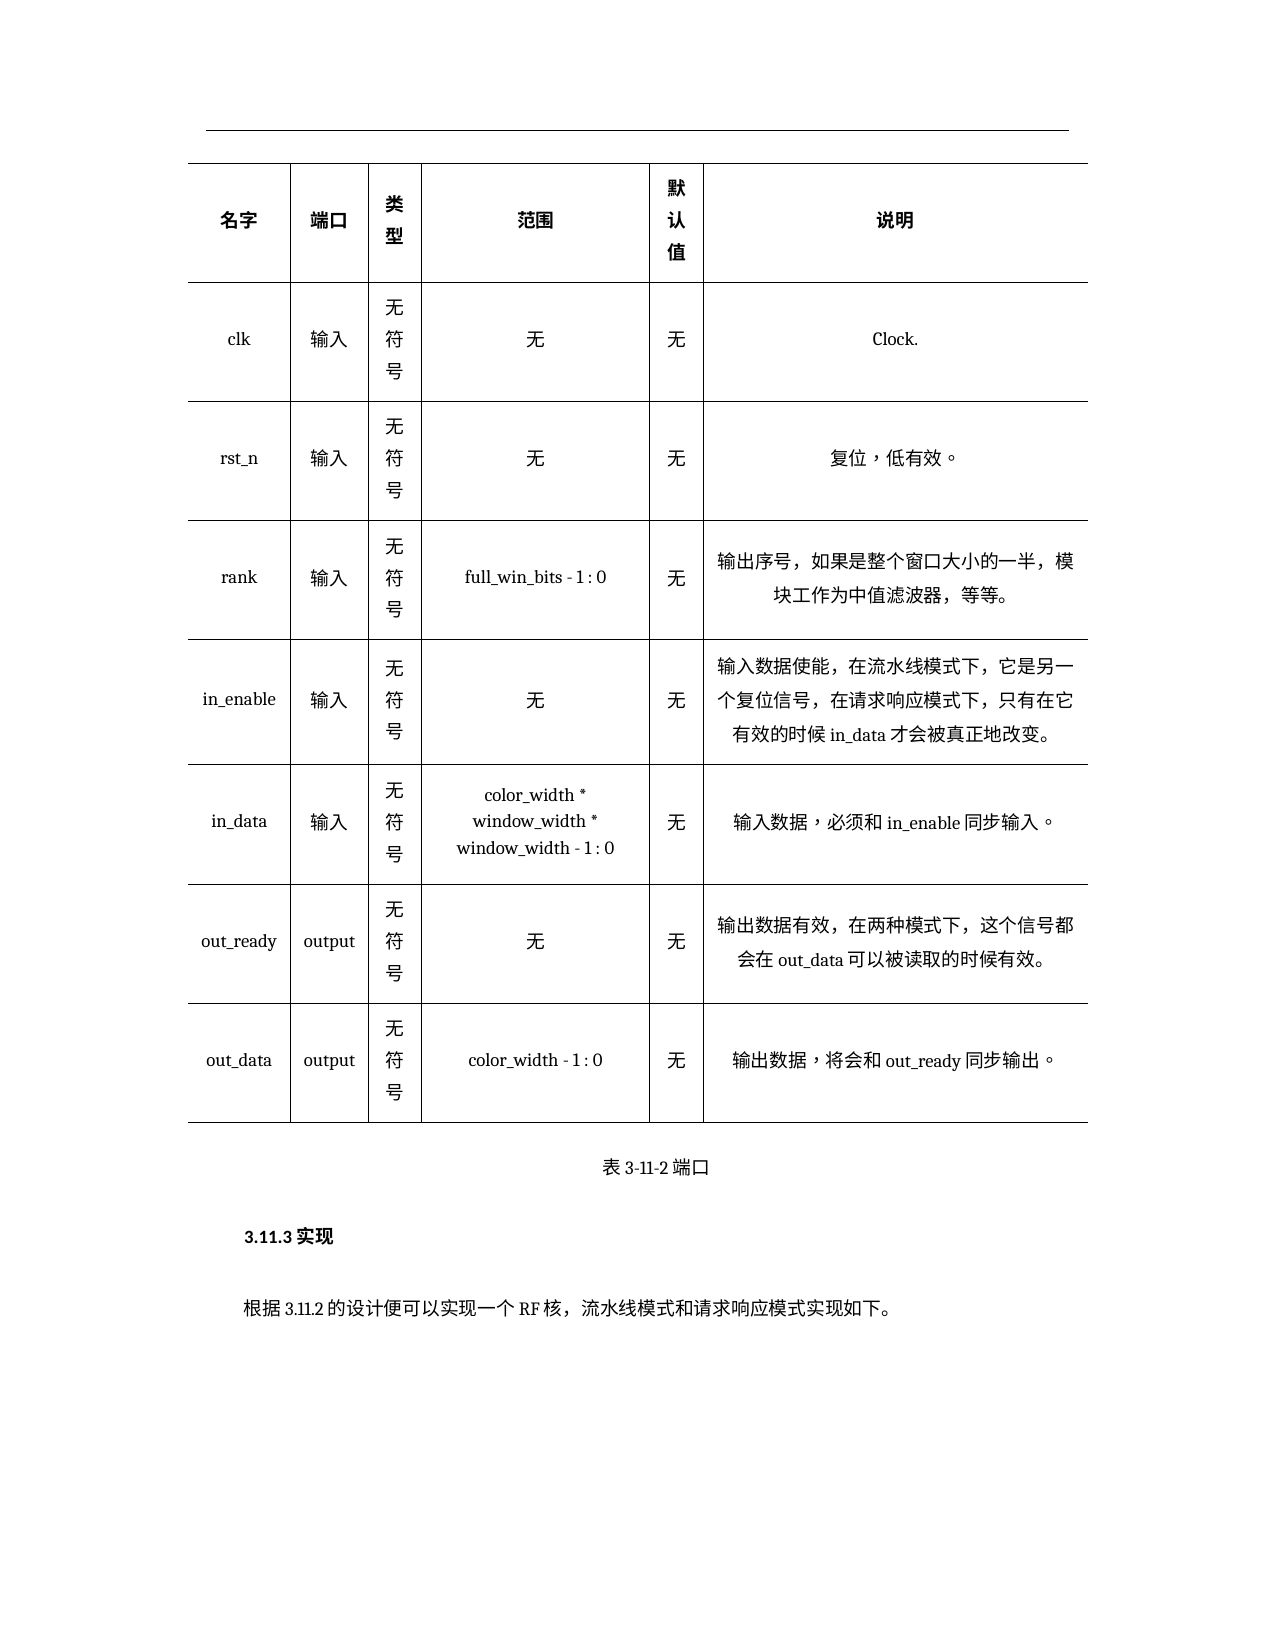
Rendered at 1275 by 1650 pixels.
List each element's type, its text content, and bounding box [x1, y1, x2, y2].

table_header 名字 [188, 164, 290, 282]
table_cell 无 [650, 640, 703, 764]
table_header 范围 [422, 164, 649, 282]
table_header 说明 [704, 164, 1087, 282]
table_cell 无 [650, 765, 703, 883]
text 根据3.11.2的设计便可以实现一个RF核，流水线模式和请求响应模式实现如下。 [206, 1293, 1069, 1320]
table_cell 无 [650, 402, 703, 520]
table_cell out_ready [188, 885, 290, 1003]
table_cell 无符号 [369, 765, 421, 883]
table_cell 无 [422, 402, 649, 520]
table_cell 无 [650, 521, 703, 639]
table_cell 输入数据，必须和in_enable同步输入。 [704, 765, 1087, 883]
table_cell color_width * window_width * window_width - 1 : 0 [422, 765, 649, 883]
table_cell 无符号 [369, 521, 421, 639]
table_cell 输出序号，如果是整个窗口大小的一半，模块工作为中值滤波器，等等。 [704, 521, 1087, 639]
table_cell 输入 [291, 283, 368, 401]
table_cell color_width - 1 : 0 [422, 1004, 649, 1122]
table_cell 无 [650, 1004, 703, 1122]
table_cell 输入 [291, 402, 368, 520]
table_cell 输入 [291, 640, 368, 764]
table_cell 无 [422, 640, 649, 764]
table_cell clk [188, 283, 290, 401]
table_cell 无符号 [369, 402, 421, 520]
table_cell rank [188, 521, 290, 639]
text 表3-11-2 端口 [206, 1154, 1069, 1180]
table_cell in_data [188, 765, 290, 883]
table_cell 无 [650, 283, 703, 401]
table_cell 输入 [291, 521, 368, 639]
table_cell 无符号 [369, 283, 421, 401]
table_cell full_win_bits - 1 : 0 [422, 521, 649, 639]
table_cell out_data [188, 1004, 290, 1122]
table_cell 输入 [291, 765, 368, 883]
table_header 默认值 [650, 164, 703, 282]
subtitle 3.11.3 实现 [206, 1224, 1069, 1249]
table_cell 无 [650, 885, 703, 1003]
table_cell 无符号 [369, 885, 421, 1003]
table_cell output [291, 1004, 368, 1122]
table_cell 无 [422, 283, 649, 401]
table_cell 输出数据，将会和out_ready同步输出。 [704, 1004, 1087, 1122]
table_cell rst_n [188, 402, 290, 520]
table_cell 无符号 [369, 1004, 421, 1122]
table_cell output [291, 885, 368, 1003]
table_cell 无 [422, 885, 649, 1003]
table_cell 输入数据使能，在流水线模式下，它是另一个复位信号，在请求响应模式下，只有在它有效的时候in_data才会被真正地改变。 [704, 640, 1087, 764]
table_cell Clock. [704, 283, 1087, 401]
table_cell 复位，低有效。 [704, 402, 1087, 520]
table_header 类型 [369, 164, 421, 282]
table_cell in_enable [188, 640, 290, 764]
table_cell 无符号 [369, 640, 421, 764]
table_cell 输出数据有效，在两种模式下，这个信号都会在out_data可以被读取的时候有效。 [704, 885, 1087, 1003]
table_header 端口 [291, 164, 368, 282]
